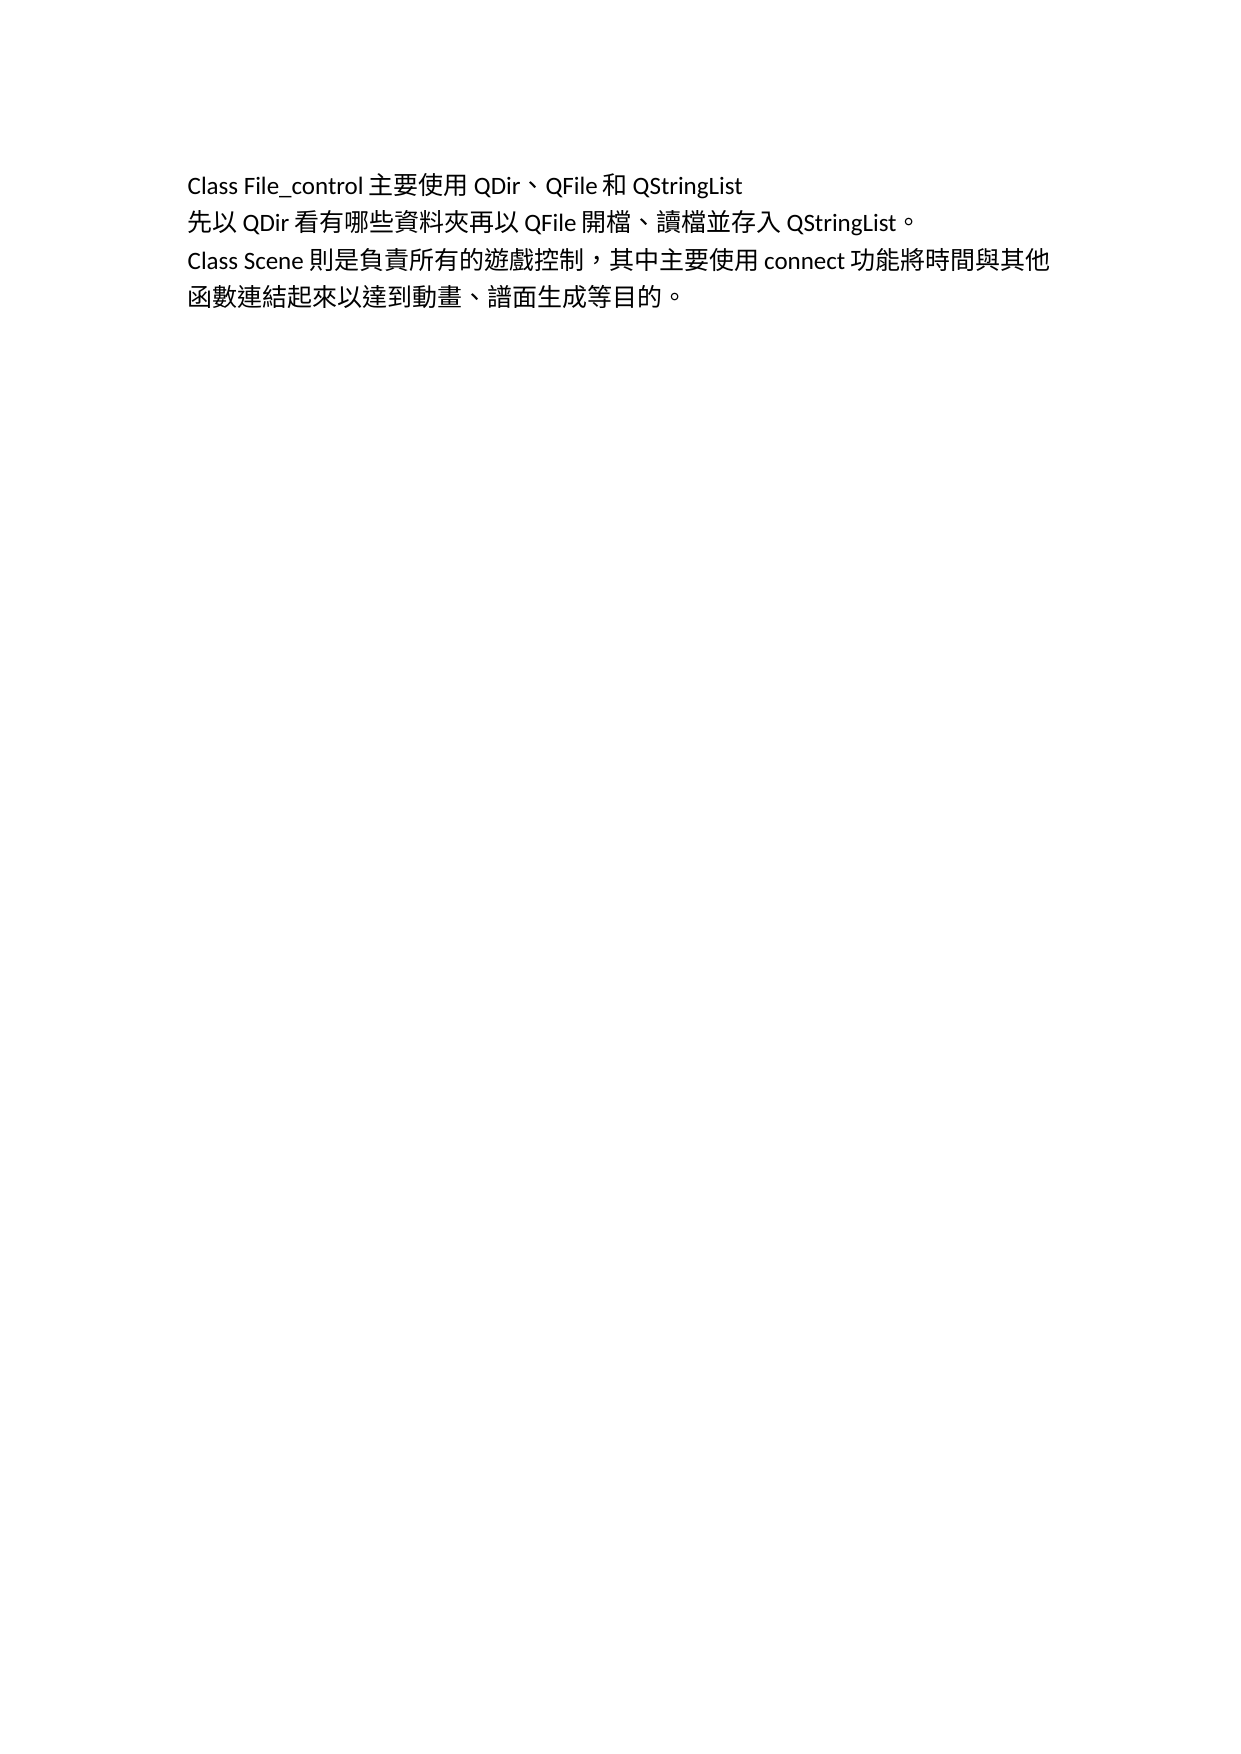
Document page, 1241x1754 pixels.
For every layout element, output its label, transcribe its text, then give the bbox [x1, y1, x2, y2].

text Class Scene則是負責所有的遊戲控制，其中主要使用connect功能將時間與其他函數連結起來以達到動畫、譜面生成等目的。 [187, 239, 1053, 314]
text Class File_control主要使用QDir、QFile和QStringList [187, 164, 1053, 202]
text 先以QDir看有哪些資料夾再以QFile開檔、讀檔並存入QStringList。 [187, 202, 1053, 239]
